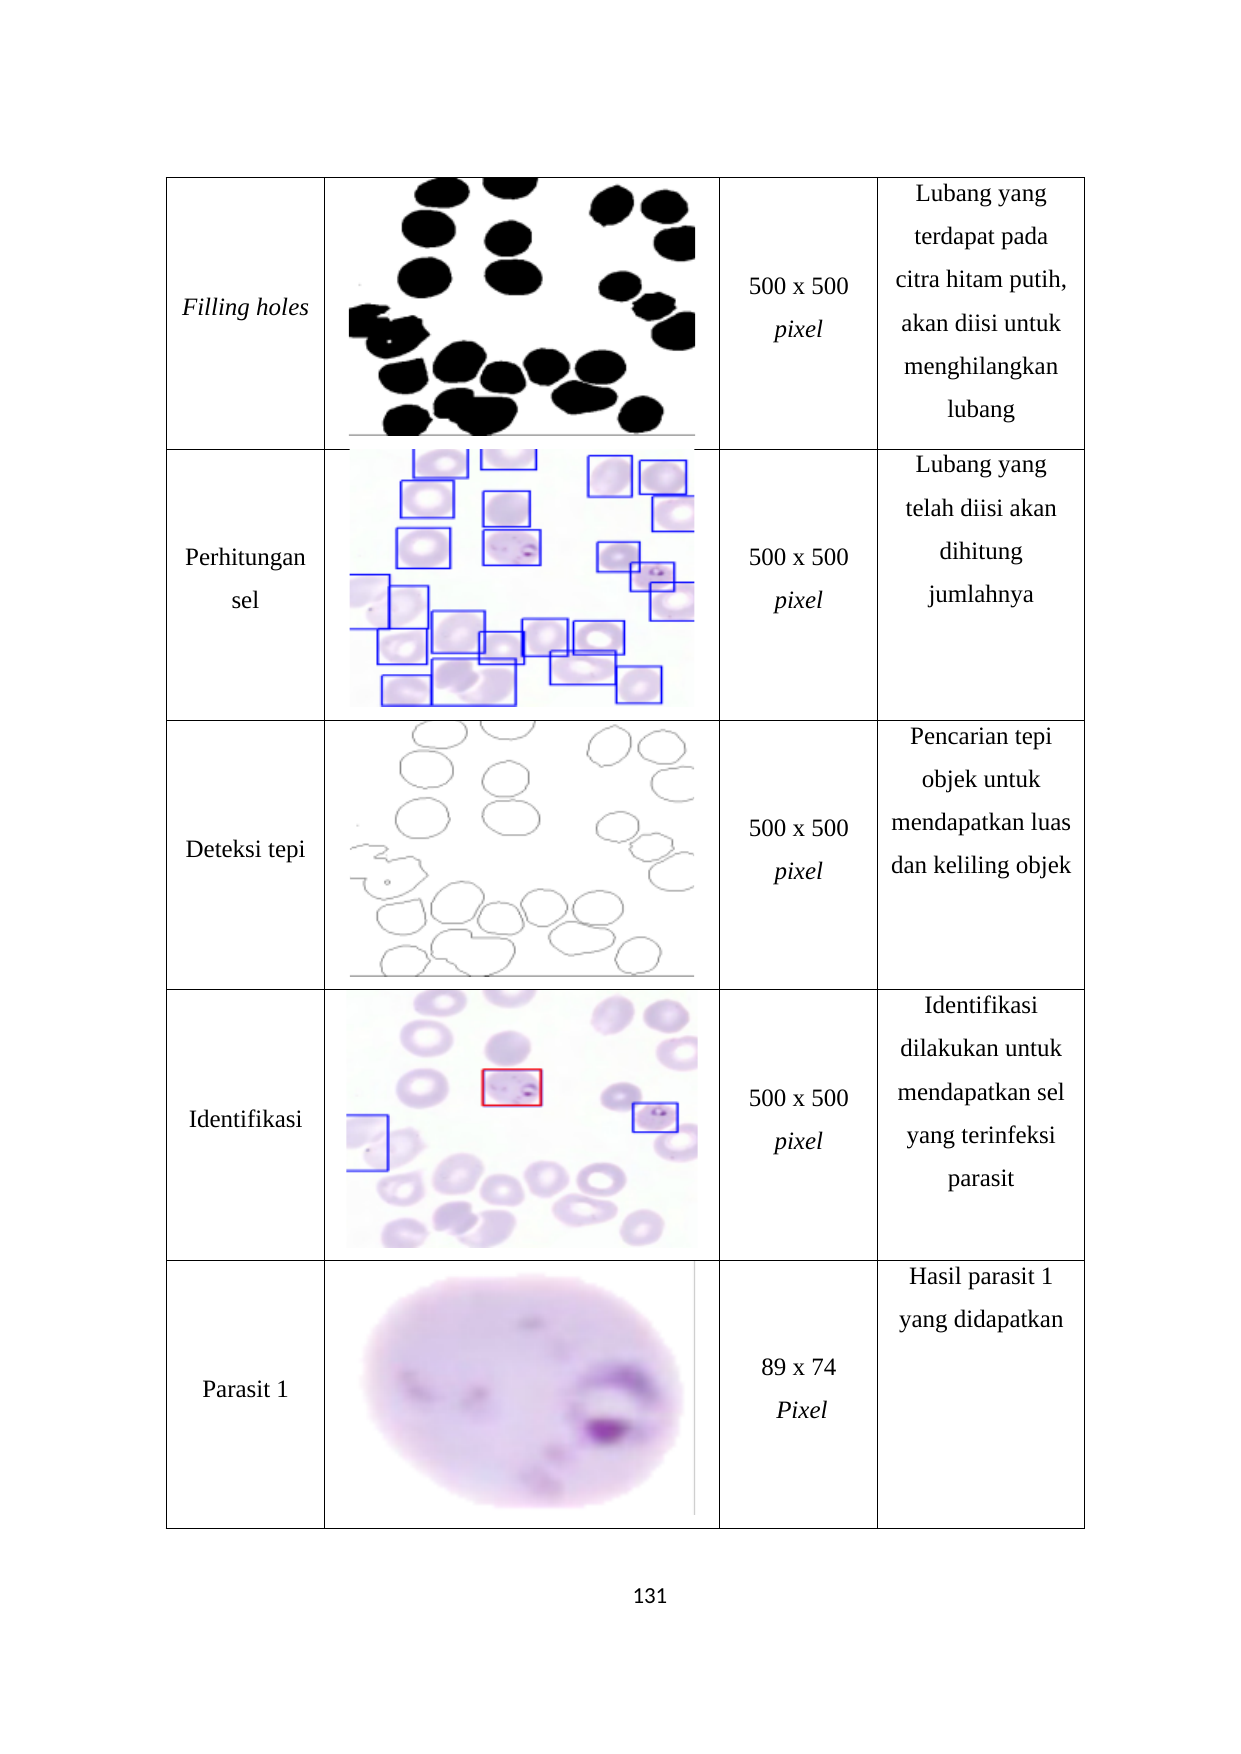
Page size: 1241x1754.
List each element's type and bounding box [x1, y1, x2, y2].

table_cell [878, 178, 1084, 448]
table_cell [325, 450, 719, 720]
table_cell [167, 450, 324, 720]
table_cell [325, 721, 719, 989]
picture [346, 990, 698, 1248]
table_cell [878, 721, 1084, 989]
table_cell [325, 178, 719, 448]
picture [348, 178, 696, 436]
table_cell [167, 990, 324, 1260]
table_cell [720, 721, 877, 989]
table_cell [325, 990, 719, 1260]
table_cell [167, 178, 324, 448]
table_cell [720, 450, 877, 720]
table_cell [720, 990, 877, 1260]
picture [348, 1261, 696, 1515]
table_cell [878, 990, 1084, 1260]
picture [349, 721, 695, 977]
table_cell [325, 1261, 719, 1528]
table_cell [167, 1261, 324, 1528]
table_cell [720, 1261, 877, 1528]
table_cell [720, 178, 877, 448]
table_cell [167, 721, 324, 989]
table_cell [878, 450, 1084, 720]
picture [349, 449, 695, 707]
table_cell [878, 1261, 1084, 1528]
